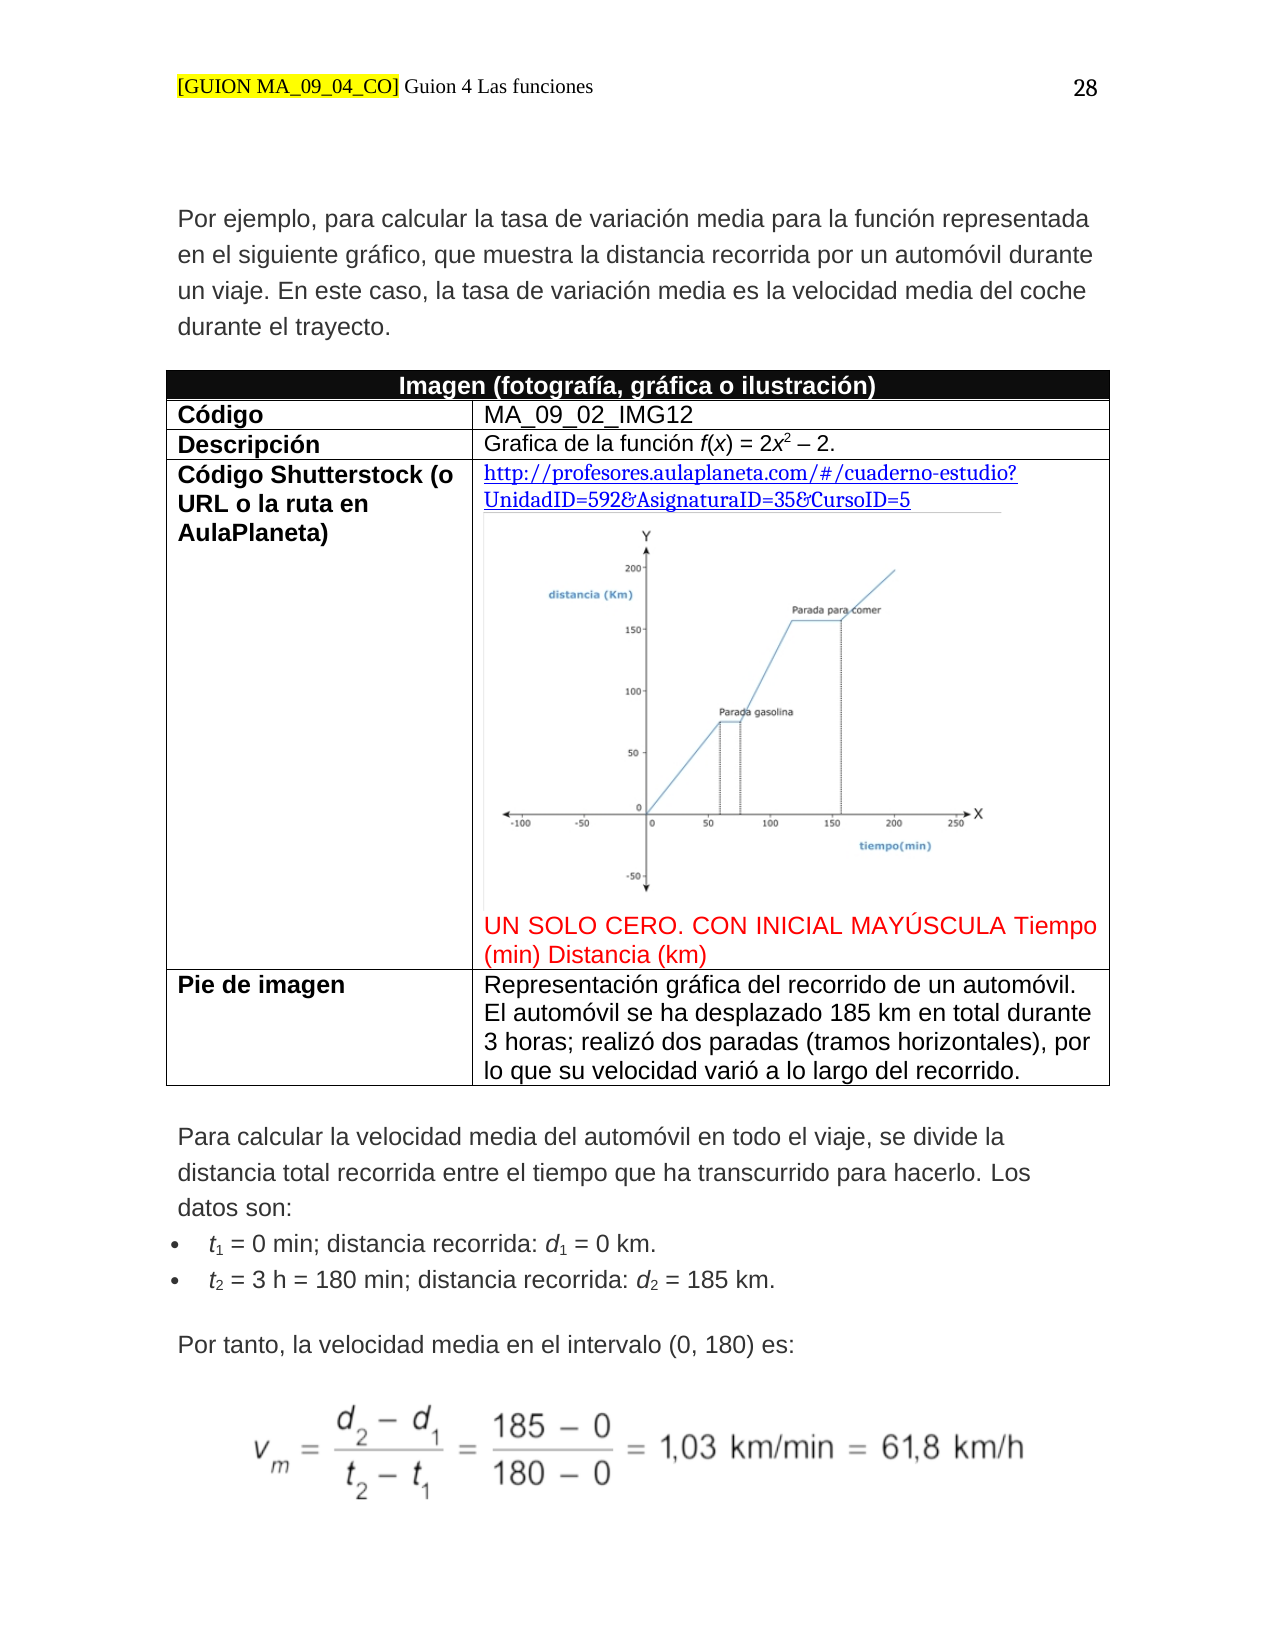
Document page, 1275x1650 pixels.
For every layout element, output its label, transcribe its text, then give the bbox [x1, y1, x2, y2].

list t2 = 3 h = 180 min; distancia recorrida: d2 = 185 km. [171, 1258, 1098, 1294]
table_cell Código [167, 401, 472, 429]
table_cell MA_09_02_IMG12 [473, 401, 1109, 429]
table_header Imagen (fotografía, gráfica o ilustración) [167, 371, 1109, 399]
text Por tanto, la velocidad media en el intervalo (0, 180) es: [177, 1323, 1098, 1359]
table_cell Representación gráfica del recorrido de un automóvil. El automóvil se ha desplazado 185 km en total durante 3 horas; realizó dos paradas (tramos horizontales), por lo que su velocidad varió a lo largo del recorrido. [473, 970, 1109, 1084]
table_cell Grafica de la función f(x) = 2x2 – 2. [473, 430, 1109, 459]
table_cell Código Shutterstock (o URL o la ruta en AulaPlaneta) [167, 460, 472, 968]
table_cell Descripción [167, 430, 472, 459]
text Para calcular la velocidad media del automóvil en todo el viaje, se divide la distancia total recorrida entre el tiempo que ha transcurrido para hacerlo. Los datos son: [177, 1114, 1098, 1222]
list t1 = 0 min; distancia recorrida: d1 = 0 km. [171, 1222, 1098, 1258]
table_cell Pie de imagen [167, 970, 472, 1084]
table_cell http://profesores.aulaplaneta.com/#/cuaderno-estudio?UnidadID=592&AsignaturaID=35&CursoID=5 UN SOLO CERO. CON INICIAL MAYÚSCULA Tiempo (min) Distancia (km) [473, 460, 1109, 968]
picture [483, 512, 1002, 911]
text Por ejemplo, para calcular la tasa de variación media para la función representada en el siguiente gráfico, que muestra la distancia recorrida por un automóvil durante un viaje. En este caso, la tasa de variación media es la velocidad media del coche durante el trayecto. [177, 197, 1098, 341]
